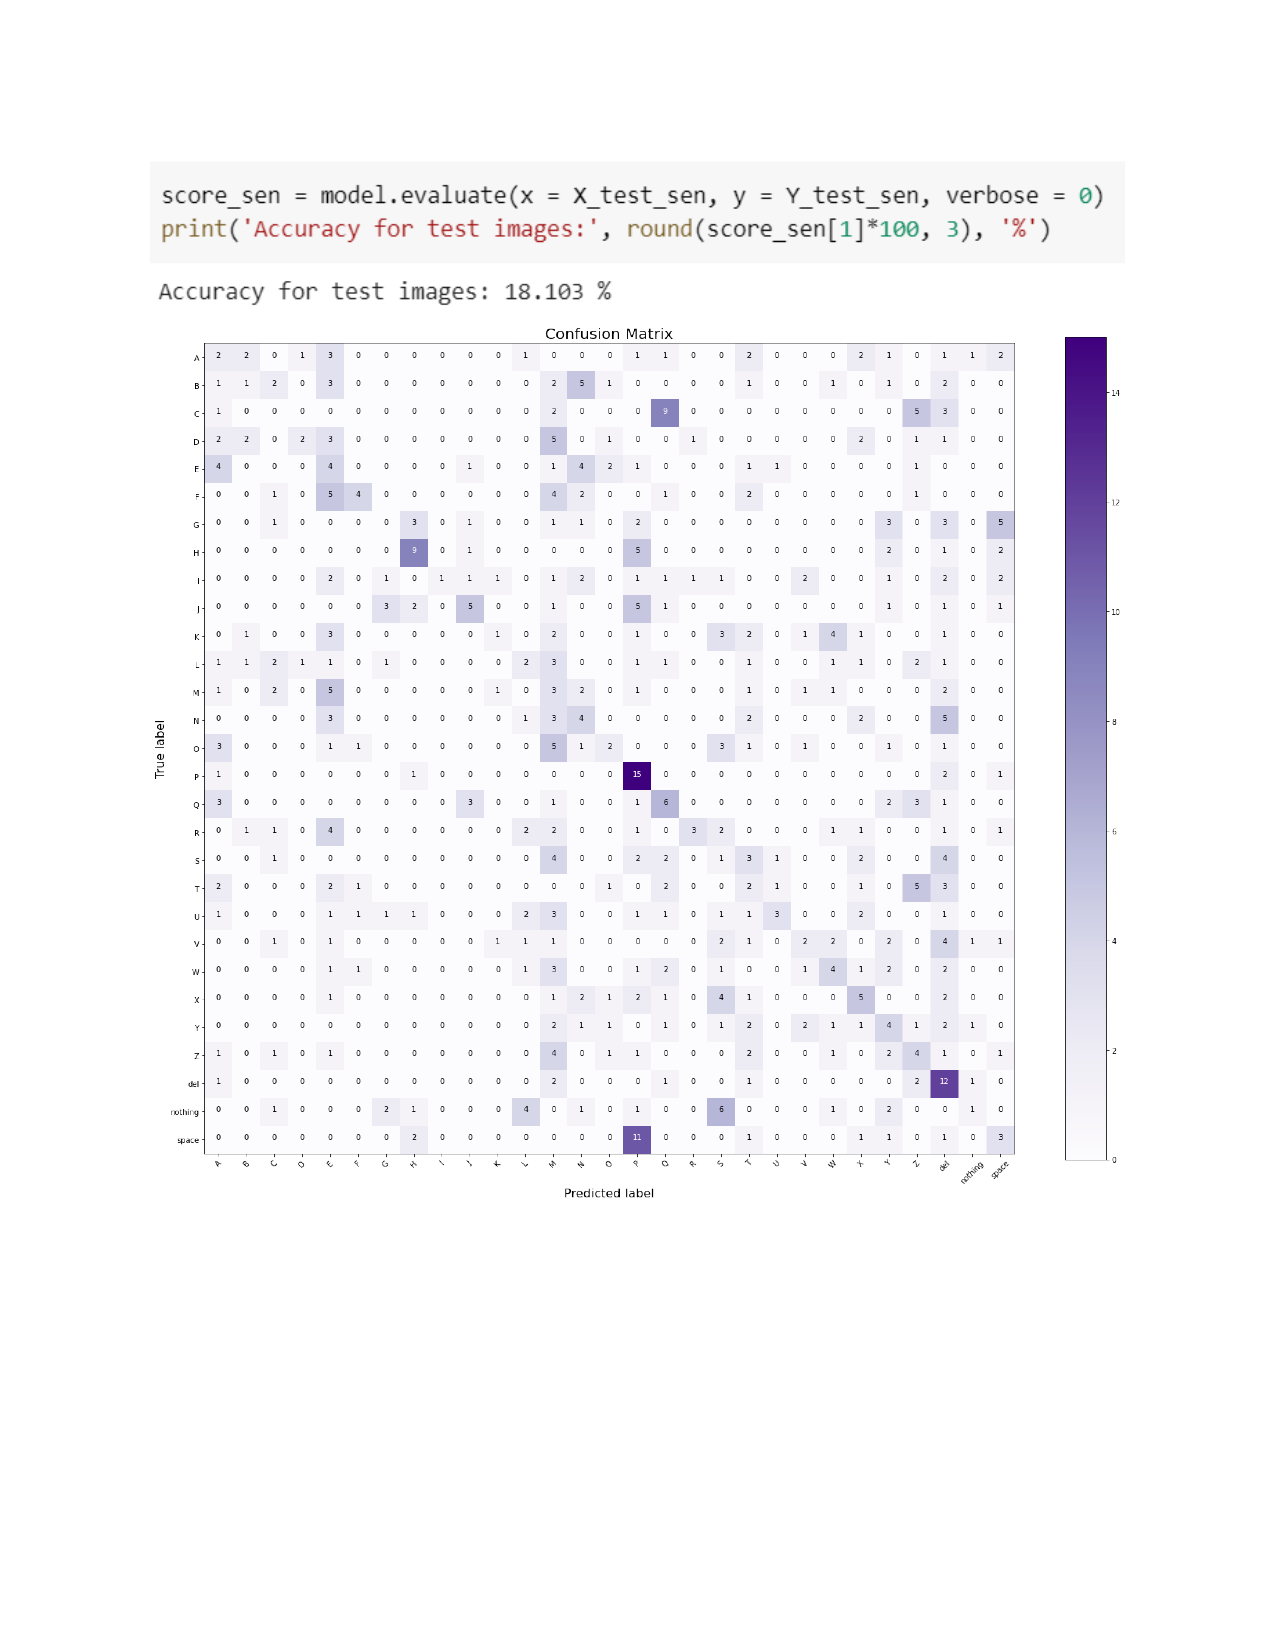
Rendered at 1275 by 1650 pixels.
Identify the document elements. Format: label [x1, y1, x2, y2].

picture [150, 150, 1125, 319]
picture [150, 322, 1125, 1204]
